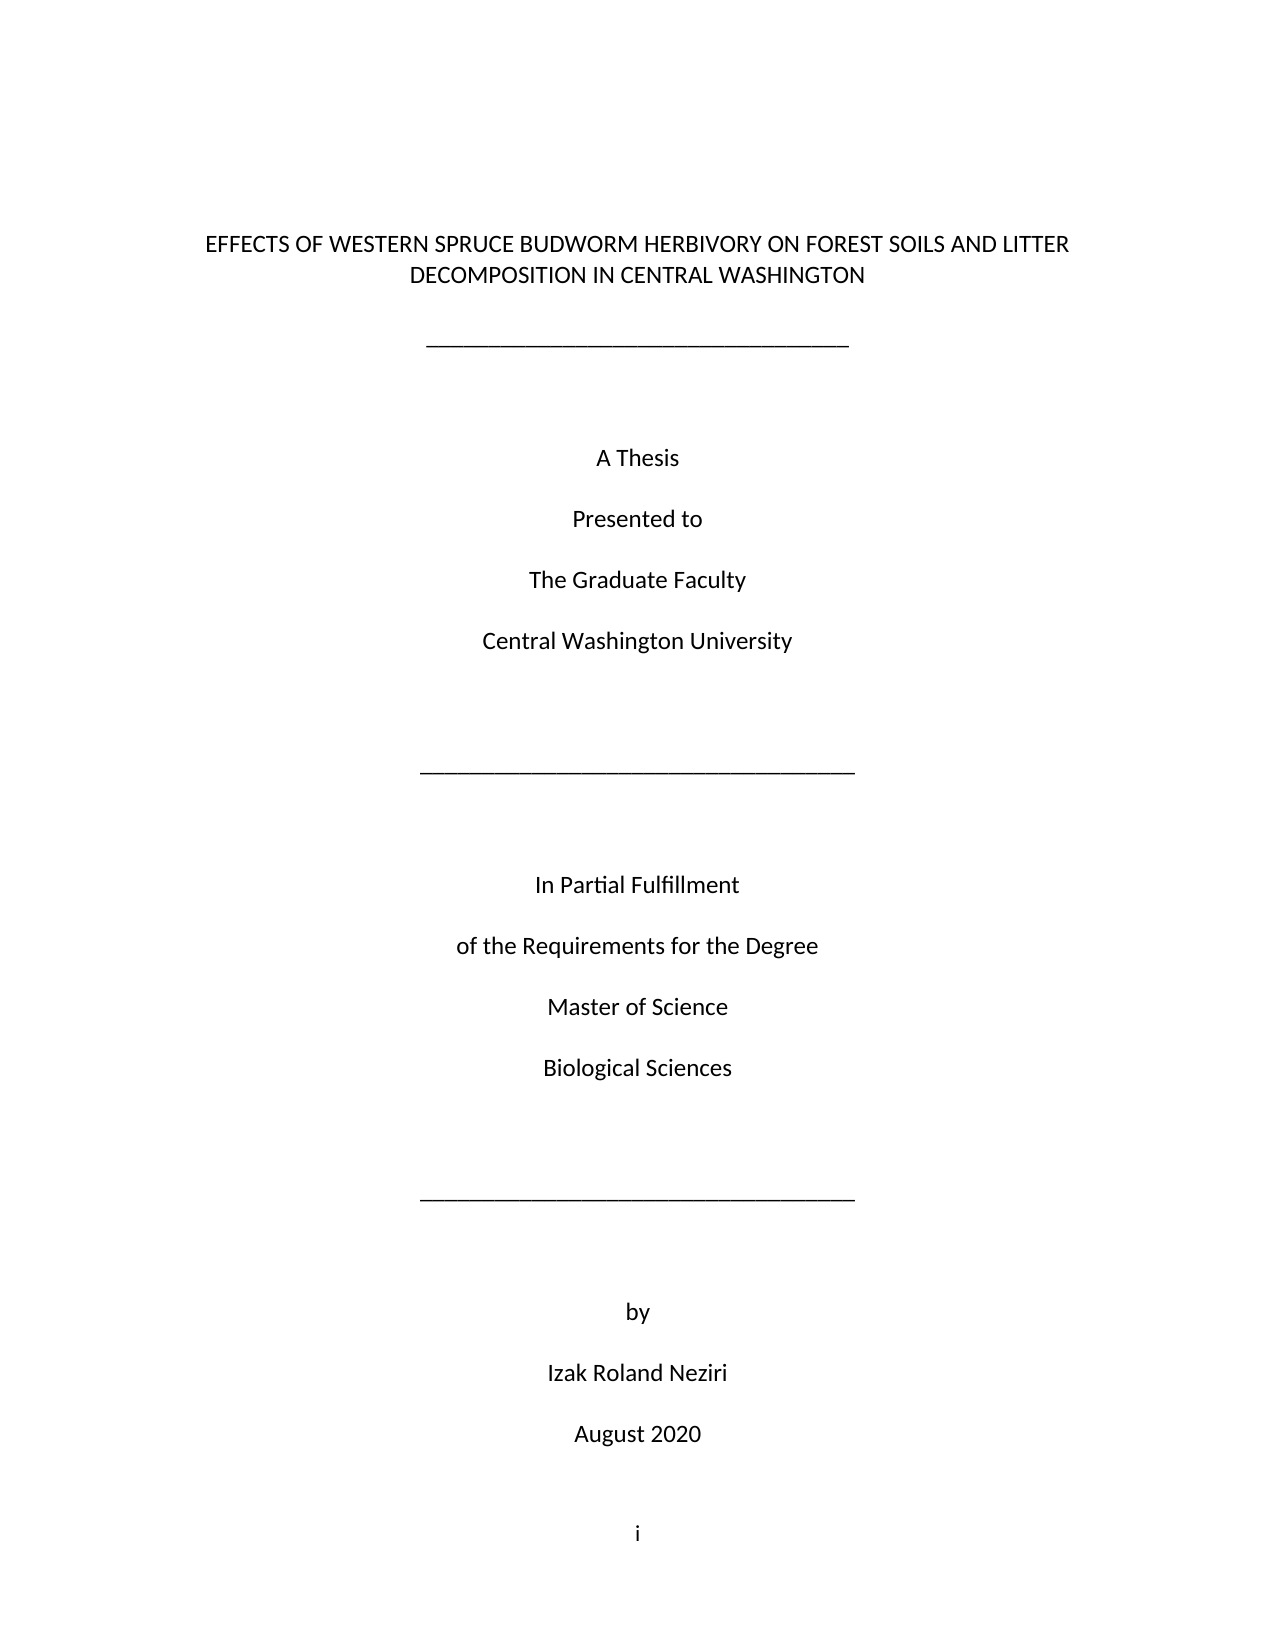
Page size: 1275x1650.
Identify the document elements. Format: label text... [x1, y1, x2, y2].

text Central Washington University [150, 625, 1125, 656]
text __________________________________ [150, 320, 1125, 350]
text A Thesis [150, 442, 1125, 472]
text of the Requirements for the Degree [150, 930, 1125, 961]
text The Graduate Faculty [150, 564, 1125, 594]
text Izak Roland Neziri [150, 1358, 1125, 1388]
text by [150, 1297, 1125, 1327]
text August 2020 [150, 1419, 1125, 1449]
text In Partial Fulfillment [150, 869, 1125, 900]
text ___________________________________ [150, 1174, 1125, 1205]
text Presented to [150, 503, 1125, 533]
text Master of Science [150, 991, 1125, 1022]
text ___________________________________ [150, 747, 1125, 778]
text Biological Sciences [150, 1052, 1125, 1083]
text EFFECTS OF WESTERN SPRUCE BUDWORM HERBIVORY ON FOREST SOILS AND LITTER DECOMPOSITION IN CENTRAL WASHINGTON [150, 228, 1125, 289]
